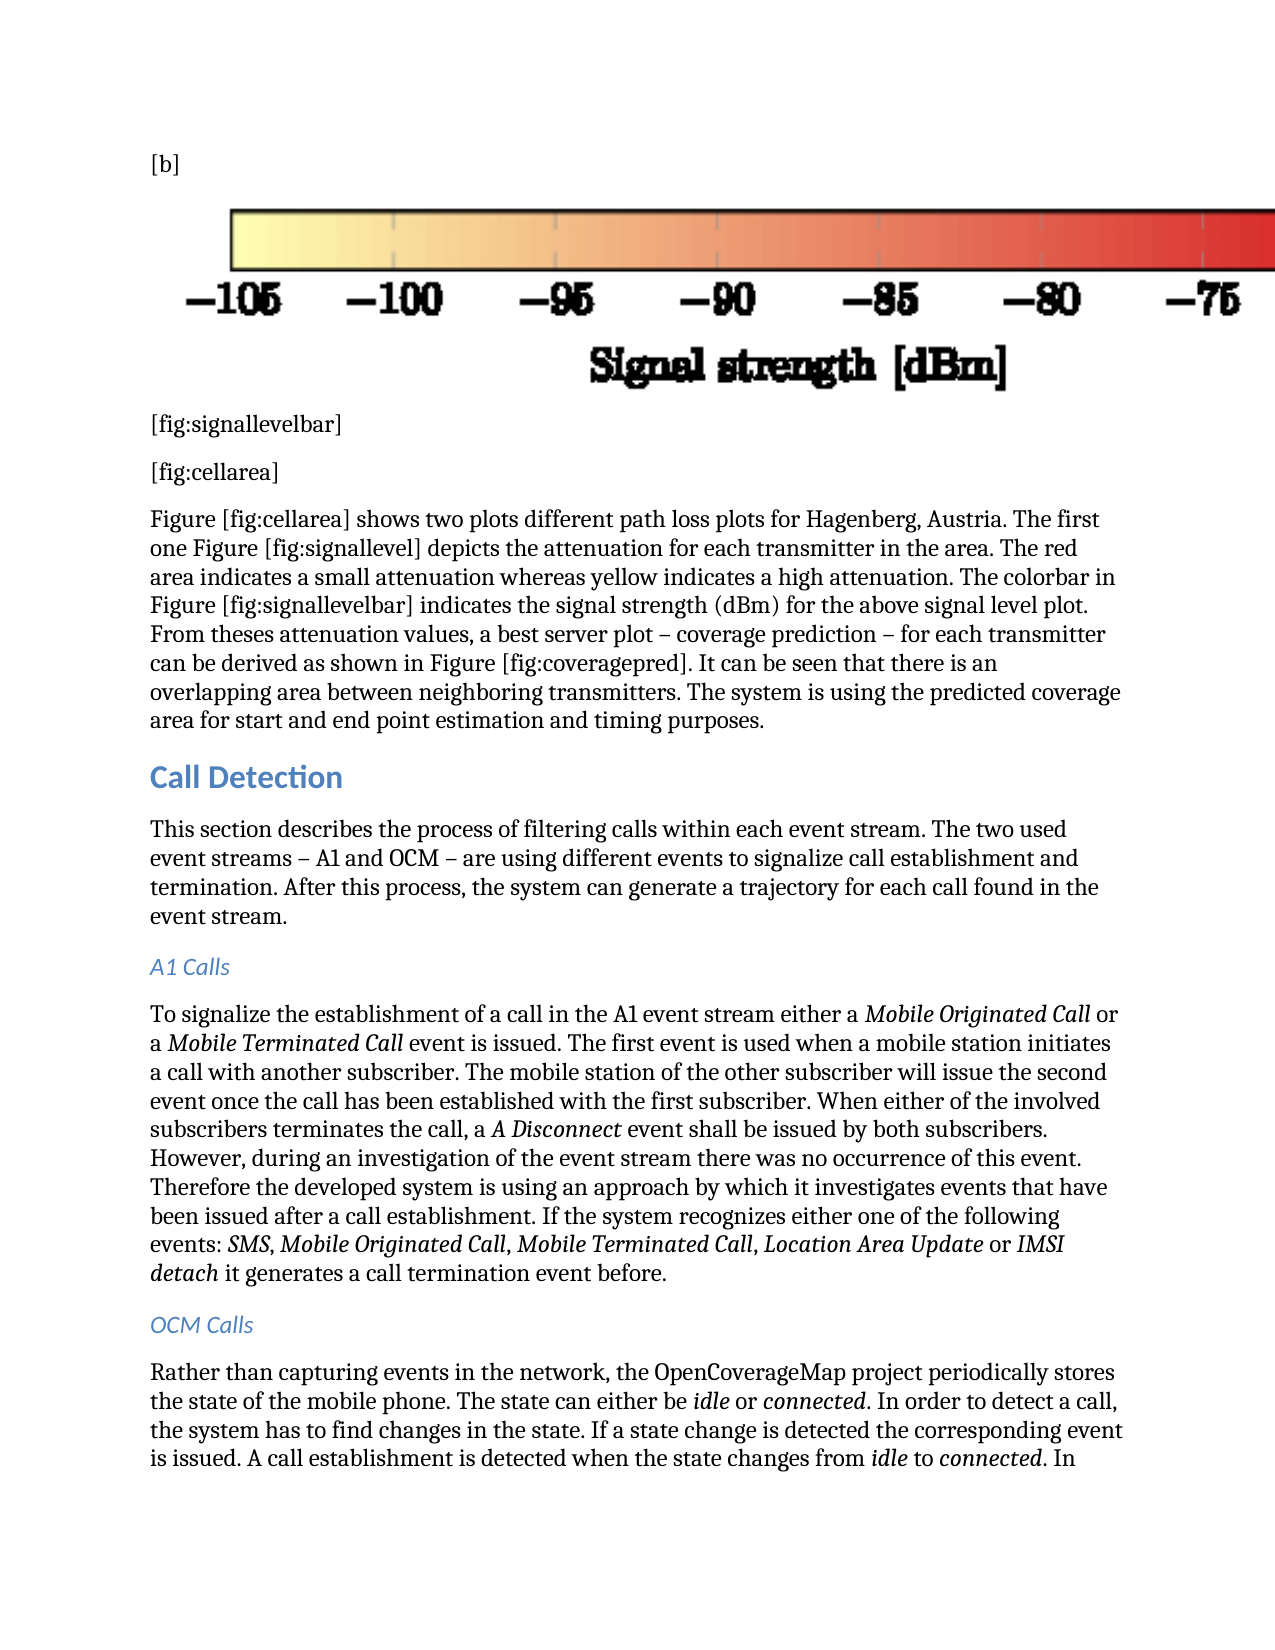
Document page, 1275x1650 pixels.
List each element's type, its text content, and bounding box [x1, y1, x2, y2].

text To signalize the establishment of a call in the A1 event stream either a Mobile Originated Call or a Mobile Terminated Call event is issued. The first event is used when a mobile station initiates a call with another subscriber. The mobile station of the other subscriber will issue the second event once the call has been established with the first subscriber. When either of the involved subscribers terminates the call, a A Disconnect event shall be issued by both subscribers. However, during an investigation of the event stream there was no occurrence of this event. Therefore the developed system is using an approach by which it investigates events that have been issued after a call establishment. If the system recognizes either one of the following events: SMS, Mobile Originated Call, Mobile Terminated Call, Location Area Update or IMSI detach it generates a call termination event before. [150, 1000, 1125, 1288]
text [150, 1358, 1125, 1473]
subtitle OCM Calls [150, 1309, 1125, 1339]
text Figure [fig:cellarea] shows two plots different path loss plots for Hagenberg, Austria. The first one Figure [fig:signallevel] depicts the attenuation for each transmitter in the area. The red area indicates a small attenuation whereas yellow indicates a high attenuation. The colorbar in Figure [fig:signallevelbar] indicates the signal strength (dBm) for the above signal level plot. From theses attenuation values, a best server plot – coverage prediction – for each transmitter can be derived as shown in Figure [fig:coveragepred]. It can be seen that there is an overlapping area between neighboring transmitters. The system is using the predicted coverage area for start and end point estimation and timing purposes. [150, 505, 1125, 735]
subtitle Call Detection [150, 756, 1125, 797]
text This section describes the process of filtering calls within each event stream. The two used event streams – A1 and OCM – are using different events to signalize call establishment and termination. After this process, the system can generate a trajectory for each call found in the event stream. [150, 815, 1125, 930]
text [fig:cellarea] [150, 457, 1125, 486]
picture [168, 178, 1275, 404]
subtitle A1 Calls [150, 951, 1125, 982]
